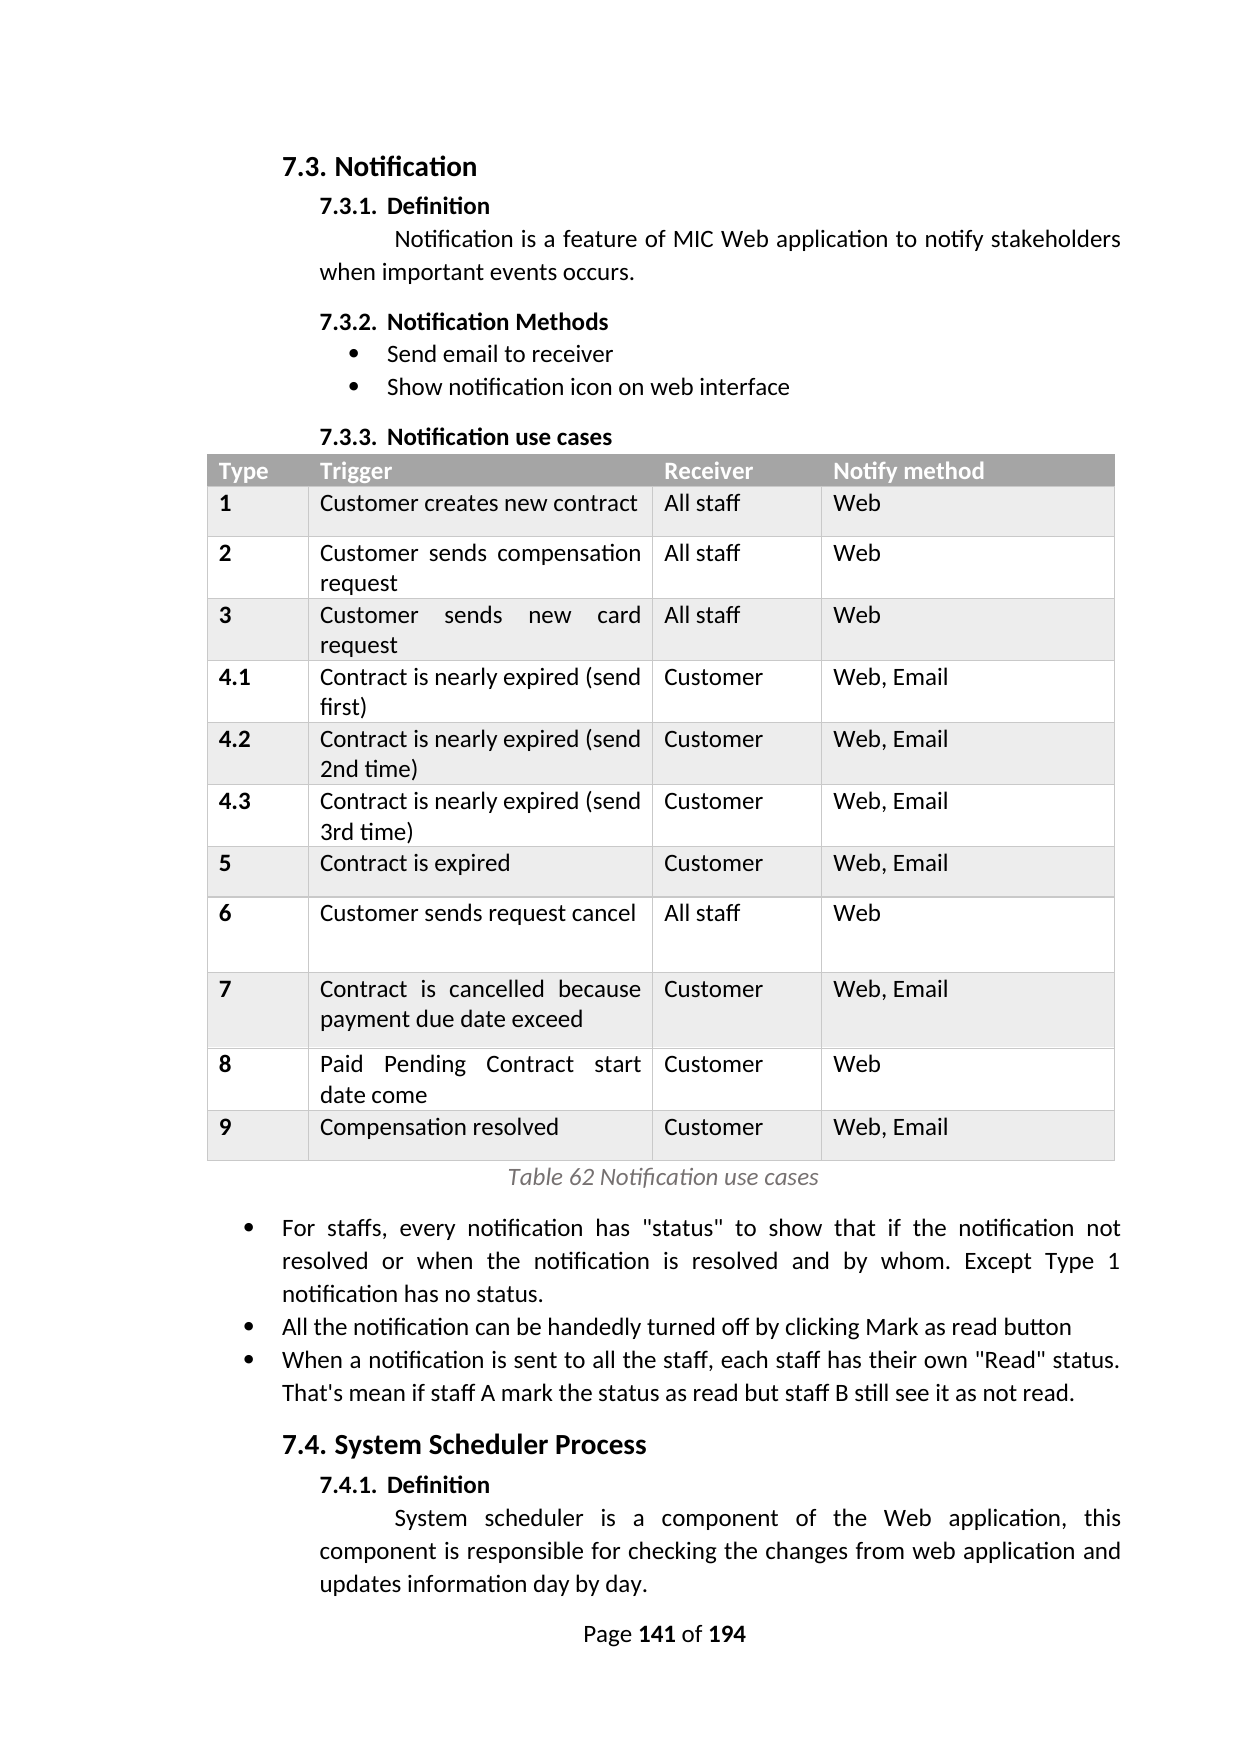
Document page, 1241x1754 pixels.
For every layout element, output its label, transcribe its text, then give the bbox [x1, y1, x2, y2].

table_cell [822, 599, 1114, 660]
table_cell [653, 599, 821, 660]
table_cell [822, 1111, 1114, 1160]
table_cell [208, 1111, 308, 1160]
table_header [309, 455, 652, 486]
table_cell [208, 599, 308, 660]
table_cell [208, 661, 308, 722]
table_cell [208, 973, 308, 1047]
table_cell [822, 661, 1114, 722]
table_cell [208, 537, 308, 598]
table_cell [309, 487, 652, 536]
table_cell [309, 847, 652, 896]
text Notification is a feature of MIC Web application to notify stakeholders when important events occurs. [319, 223, 1122, 287]
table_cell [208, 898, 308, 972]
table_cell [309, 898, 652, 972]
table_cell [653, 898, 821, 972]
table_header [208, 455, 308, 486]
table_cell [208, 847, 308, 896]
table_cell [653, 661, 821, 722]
subtitle Notification use cases [319, 421, 1122, 452]
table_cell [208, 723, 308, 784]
list Send email to receiver [349, 339, 1122, 369]
text System scheduler is a component of the Web application, this component is responsible for checking the changes from web application and updates information day by day. [319, 1502, 1122, 1598]
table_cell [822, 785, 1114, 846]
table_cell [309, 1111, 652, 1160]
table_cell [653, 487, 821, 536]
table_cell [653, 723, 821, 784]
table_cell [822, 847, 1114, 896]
list Show notification icon on web interface [349, 372, 1122, 402]
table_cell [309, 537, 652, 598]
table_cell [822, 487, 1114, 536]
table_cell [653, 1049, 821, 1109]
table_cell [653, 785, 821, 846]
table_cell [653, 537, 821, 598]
list All the notification can be handedly turned off by clicking Mark as read button [244, 1311, 1122, 1341]
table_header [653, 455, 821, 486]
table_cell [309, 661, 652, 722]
list When a notification is sent to all the staff, each staff has their own "Read" status. That's mean if staff A mark the status as read but staff B still see it as not read. [244, 1344, 1122, 1407]
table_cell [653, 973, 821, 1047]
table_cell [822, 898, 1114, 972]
subtitle Definition [319, 1469, 1122, 1499]
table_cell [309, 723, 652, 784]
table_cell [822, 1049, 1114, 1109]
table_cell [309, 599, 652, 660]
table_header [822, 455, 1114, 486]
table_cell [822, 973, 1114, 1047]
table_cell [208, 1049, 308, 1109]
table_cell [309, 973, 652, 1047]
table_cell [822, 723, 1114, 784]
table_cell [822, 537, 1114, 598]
subtitle System Scheduler Process [282, 1426, 1122, 1462]
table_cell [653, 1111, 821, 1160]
list For staffs, every notification has "status" to show that if the notification not resolved or when the notification is resolved and by whom. Except Type 1 notification has no status. [244, 1212, 1122, 1308]
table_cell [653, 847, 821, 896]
subtitle Notification Methods [319, 306, 1122, 336]
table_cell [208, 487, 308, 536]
subtitle Notification [282, 148, 1122, 183]
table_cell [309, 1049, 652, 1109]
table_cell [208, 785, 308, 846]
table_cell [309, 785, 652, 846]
subtitle Definition [319, 190, 1122, 221]
